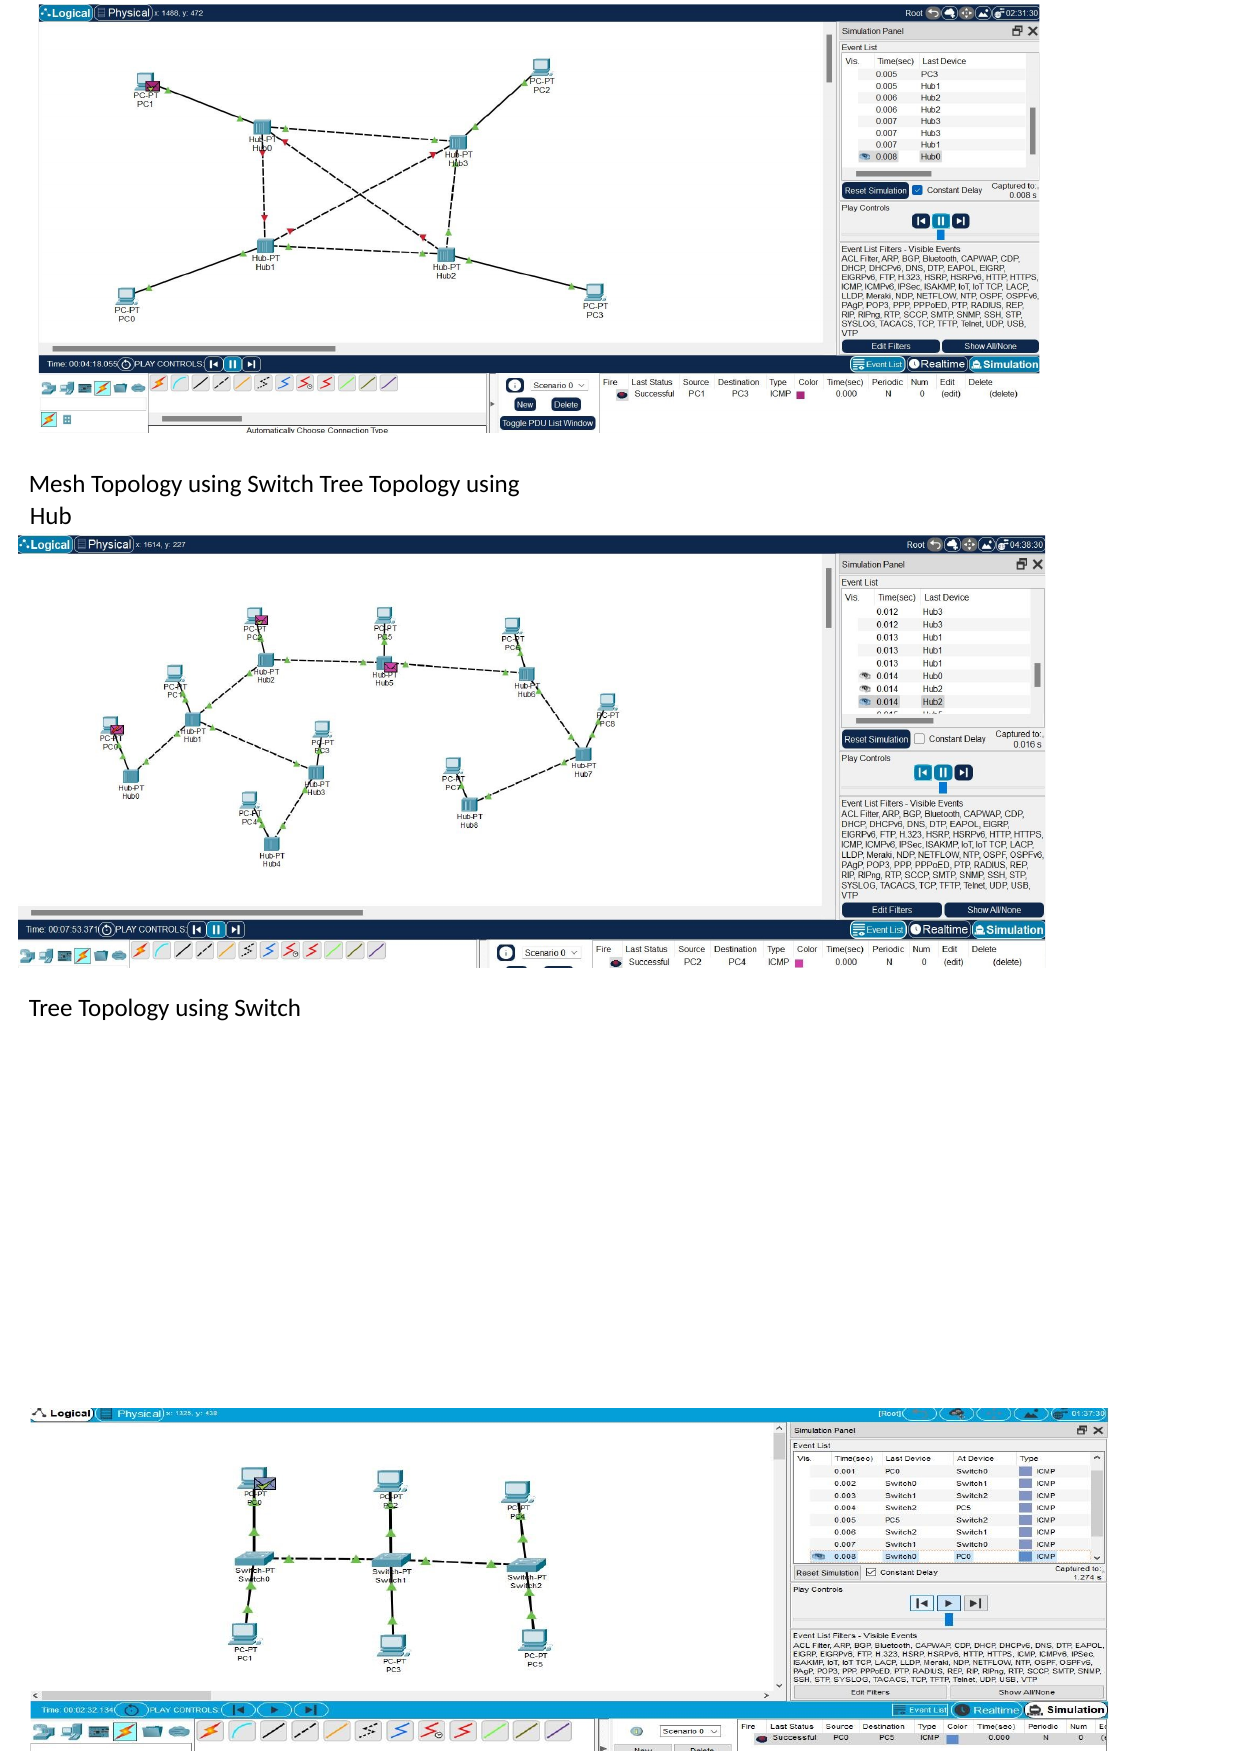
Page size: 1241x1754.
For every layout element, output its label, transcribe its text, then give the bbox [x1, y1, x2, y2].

picture [987, 926, 1043, 934]
picture [178, 1411, 191, 1415]
picture [984, 361, 1040, 368]
picture [147, 1707, 157, 1712]
picture [43, 1707, 59, 1712]
text Mesh Topology using Switch Tree Topology using Hub [28, 468, 527, 531]
text Tree Topology using Switch [28, 992, 527, 1023]
picture [174, 1707, 222, 1712]
picture [306, 1707, 316, 1713]
picture [64, 1707, 85, 1712]
picture [971, 1408, 978, 1416]
picture [105, 1708, 115, 1712]
picture [88, 1707, 96, 1712]
picture [30, 1408, 1109, 1751]
picture [207, 1411, 218, 1415]
picture [18, 533, 1046, 968]
picture [933, 1408, 941, 1416]
picture [38, 4, 1040, 433]
picture [879, 1411, 903, 1416]
